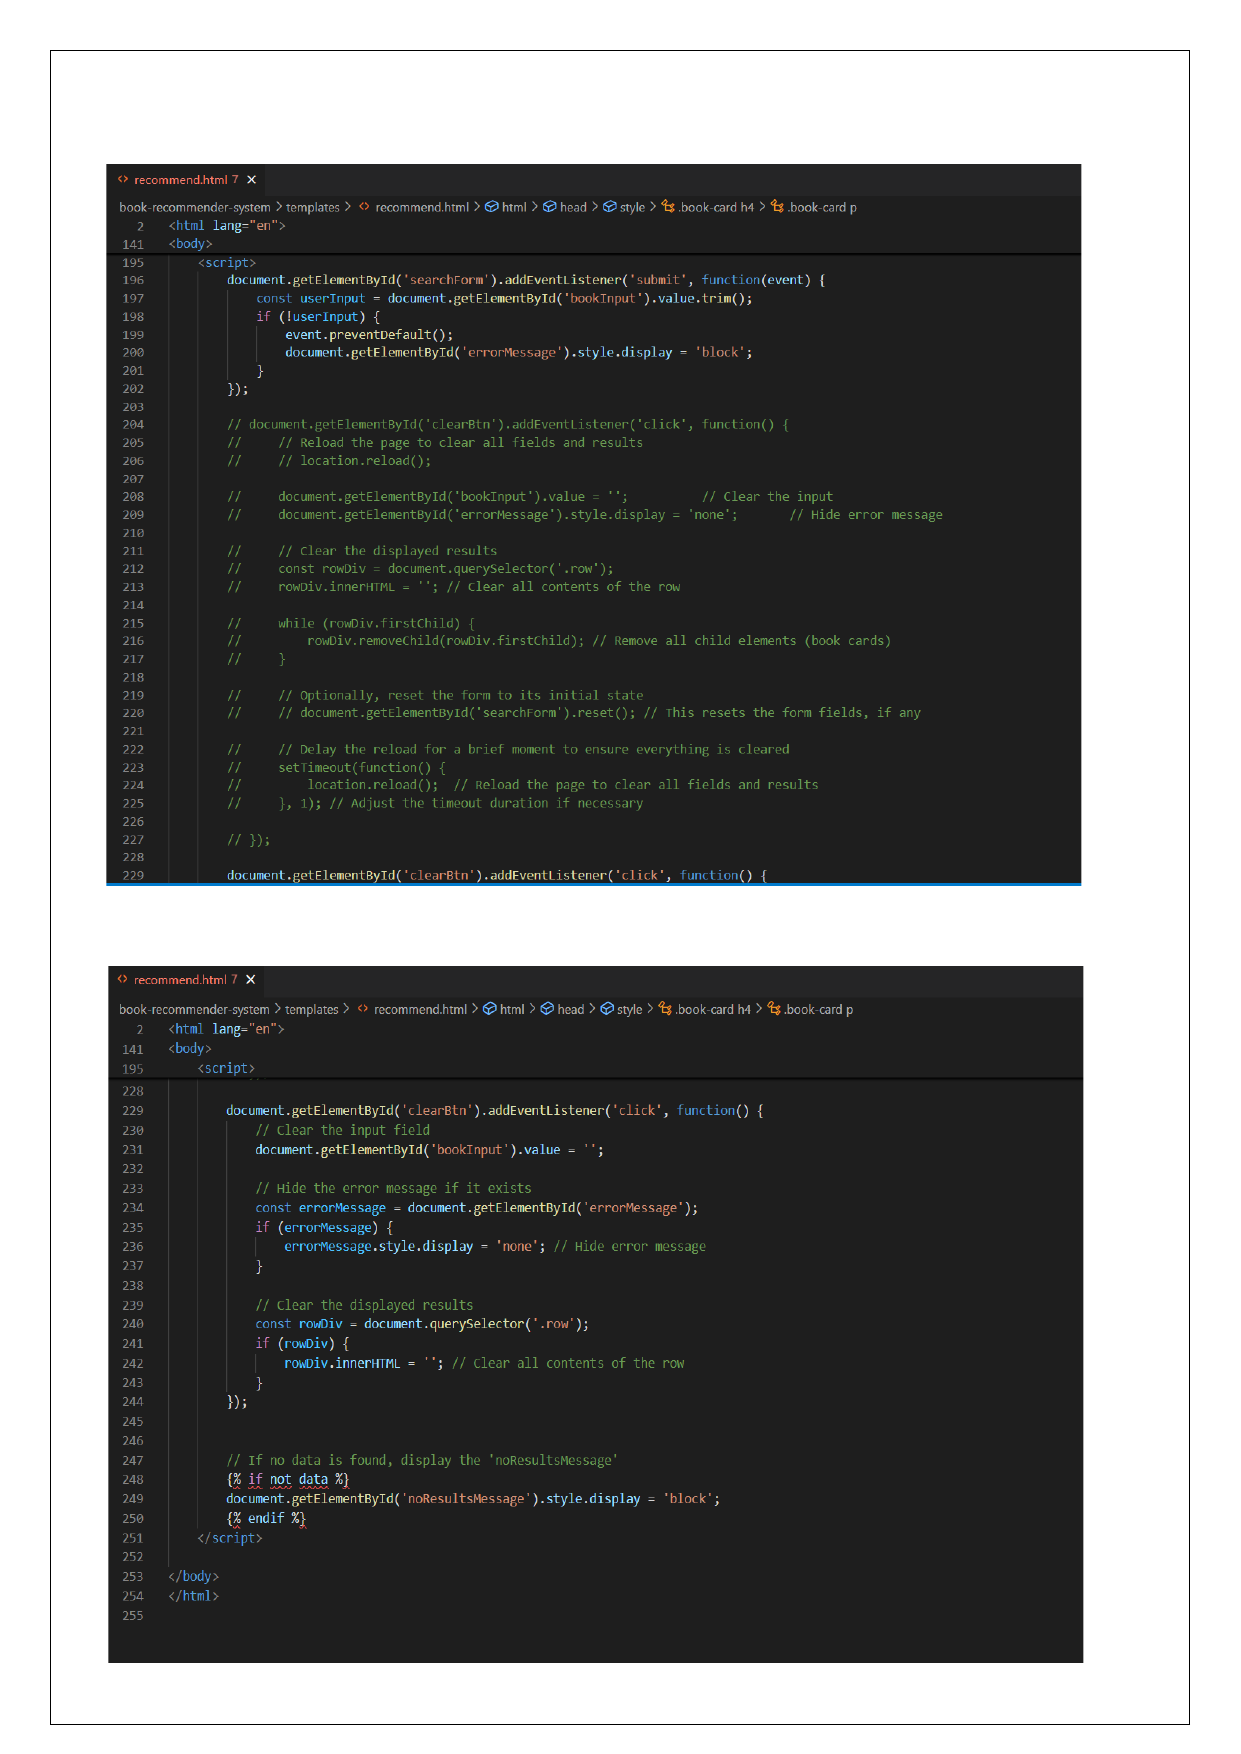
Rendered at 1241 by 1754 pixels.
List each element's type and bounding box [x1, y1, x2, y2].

picture [106, 164, 1082, 886]
picture [108, 966, 1084, 1663]
